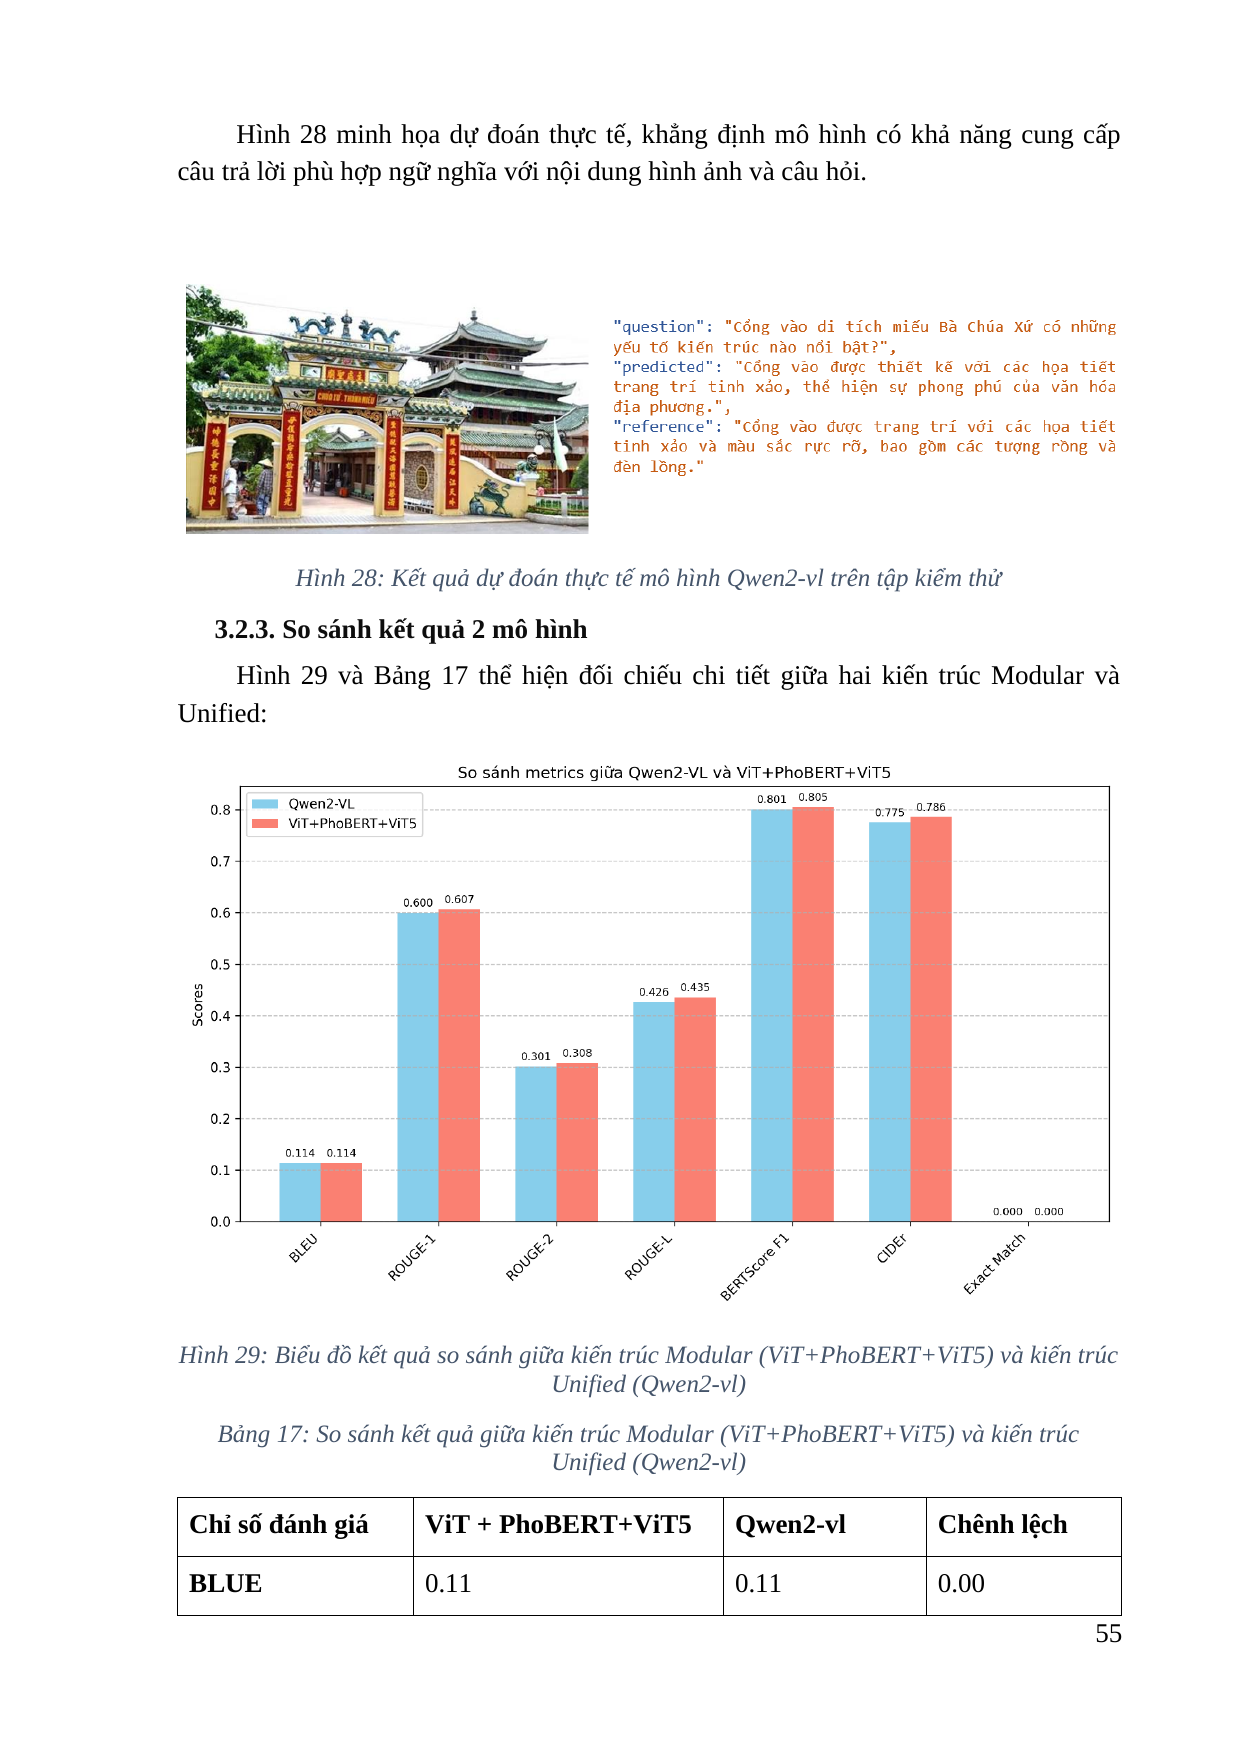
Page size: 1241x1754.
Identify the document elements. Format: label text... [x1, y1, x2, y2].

text Hình 28: Kết quả dự đoán thực tế mô hình Qwen2-vl trên tập kiểm thử [177, 563, 1122, 592]
table_cell 0.00 [927, 1557, 1121, 1615]
table_cell 0.11 [414, 1557, 723, 1615]
picture [177, 750, 1123, 1318]
table_cell BLUE [178, 1557, 413, 1615]
text Bảng 17: So sánh kết quả giữa kiến trúc Modular (ViT+PhoBERT+ViT5) và kiến trúc Unified (Qwen2-vl) [177, 1419, 1122, 1476]
text Hình 29: Biểu đồ kết quả so sánh giữa kiến trúc Modular (ViT+PhoBERT+ViT5) và kiến trúc Unified (Qwen2-vl) [177, 1340, 1122, 1398]
table_header ViT + PhoBERT+ViT5 [414, 1498, 723, 1556]
subtitle So sánh kết quả 2 mô hình [214, 613, 1122, 644]
text Hình 29 và Bảng 17 thể hiện đối chiếu chi tiết giữa hai kiến trúc Modular và Unified: [177, 659, 1122, 728]
table_cell 0.11 [724, 1557, 926, 1615]
table_header Chênh lệch [927, 1498, 1121, 1556]
table_header Chỉ số đánh giá [178, 1498, 413, 1556]
picture [177, 263, 1123, 541]
text Hình 28 minh họa dự đoán thực tế, khẳng định mô hình có khả năng cung cấp câu trả lời phù hợp ngữ nghĩa với nội dung hình ảnh và câu hỏi. [177, 118, 1122, 187]
table_header Qwen2-vl [724, 1498, 926, 1556]
